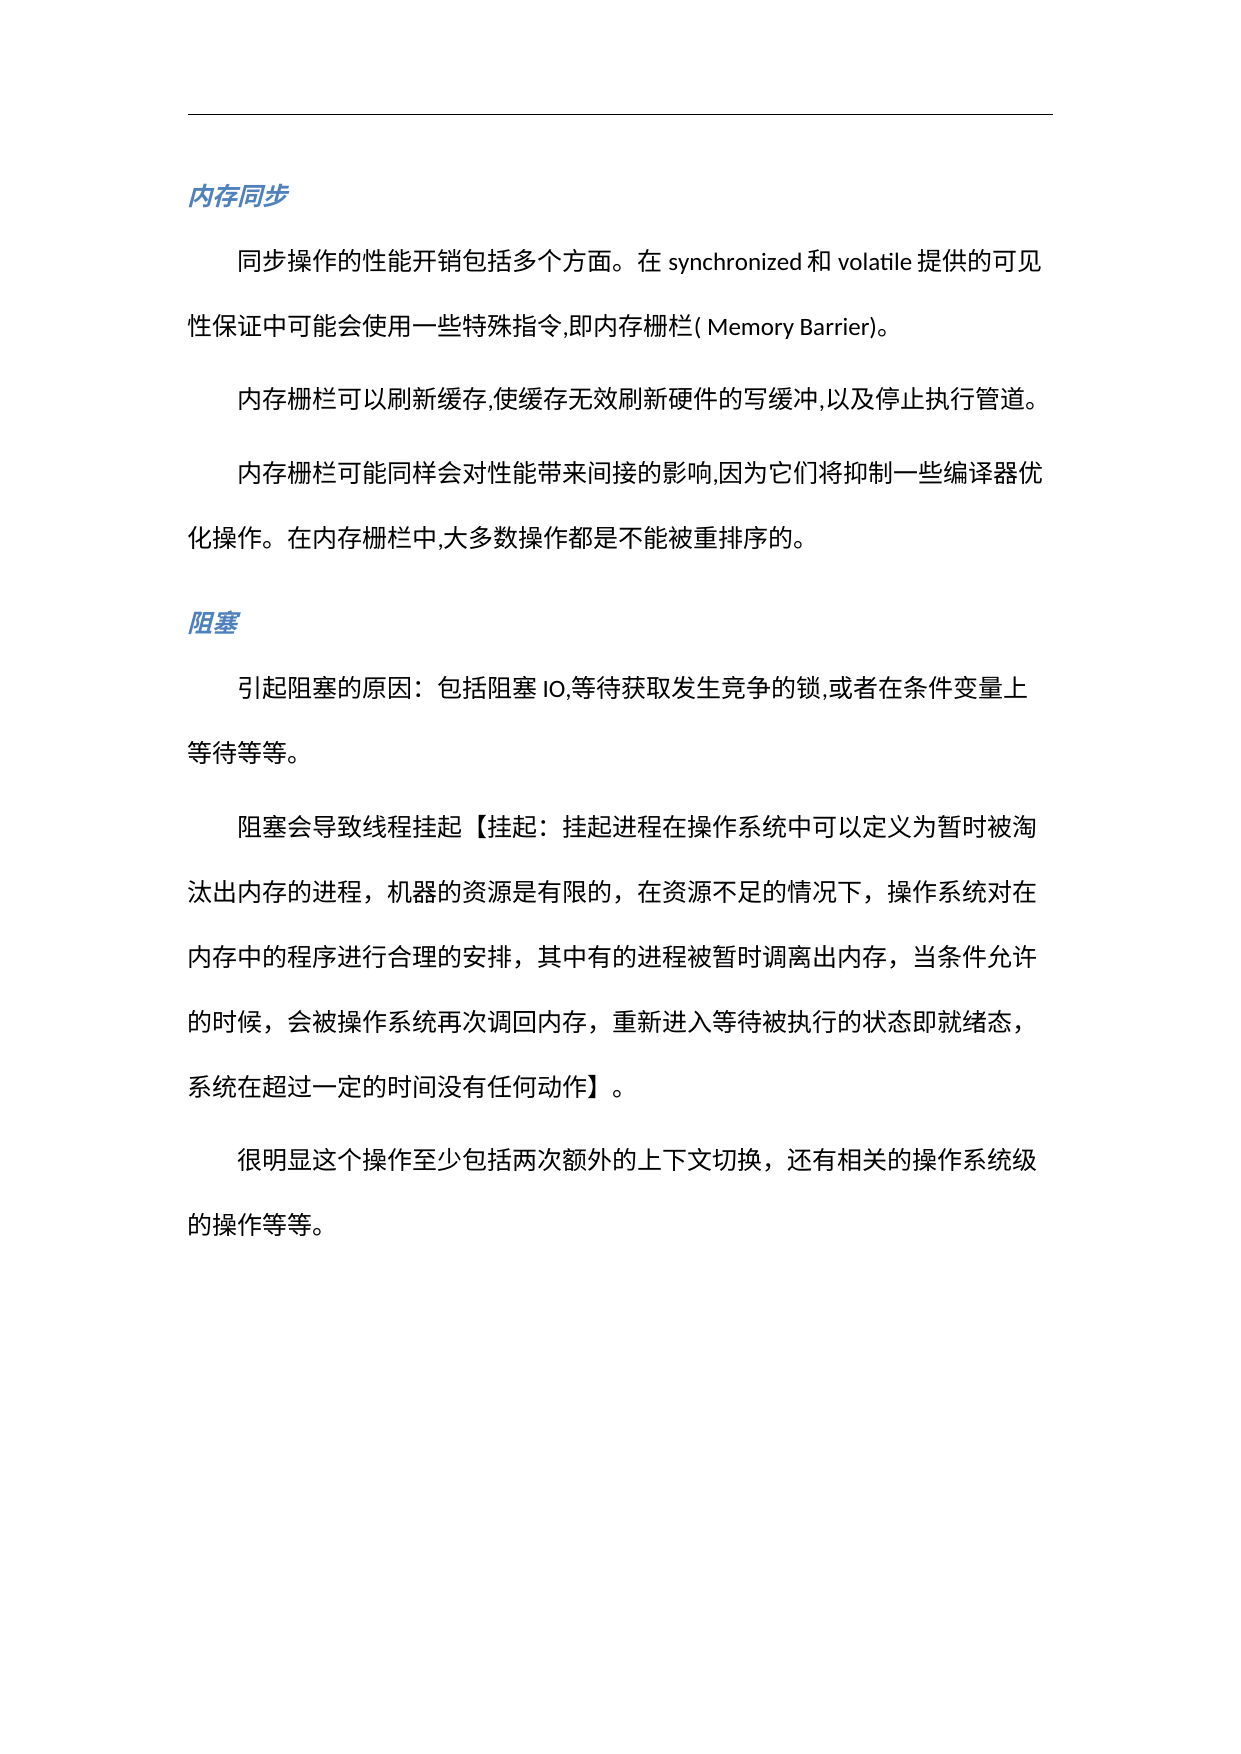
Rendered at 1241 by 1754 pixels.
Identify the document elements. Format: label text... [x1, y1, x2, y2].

text 内存栅栏可以刷新缓存,使缓存无效刷新硬件的写缓冲,以及停止执行管道。 [187, 365, 1053, 430]
text 很明显这个操作至少包括两次额外的上下文切换，还有相关的操作系统级的操作等等。 [187, 1126, 1053, 1256]
text 同步操作的性能开销包括多个方面。在 synchronized和 volatile提供的可见性保证中可能会使用一些特殊指令,即内存栅栏( Memory Barrier)。 [187, 227, 1053, 357]
text 阻塞会导致线程挂起【挂起：挂起进程在操作系统中可以定义为暂时被淘汰出内存的进程，机器的资源是有限的，在资源不足的情况下，操作系统对在内存中的程序进行合理的安排，其中有的进程被暂时调离出内存，当条件允许的时候，会被操作系统再次调回内存，重新进入等待被执行的状态即就绪态，系统在超过一定的时间没有任何动作】。 [187, 793, 1053, 1118]
subtitle 内存同步 [187, 162, 1053, 227]
text 引起阻塞的原因：包括阻塞IO,等待获取发生竞争的锁,或者在条件变量上等待等等。 [187, 654, 1053, 784]
text 内存栅栏可能同样会对性能带来间接的影响,因为它们将抑制一些编译器优化操作。在内存栅栏中,大多数操作都是不能被重排序的。 [187, 439, 1053, 569]
subtitle 阻塞 [187, 589, 1053, 654]
